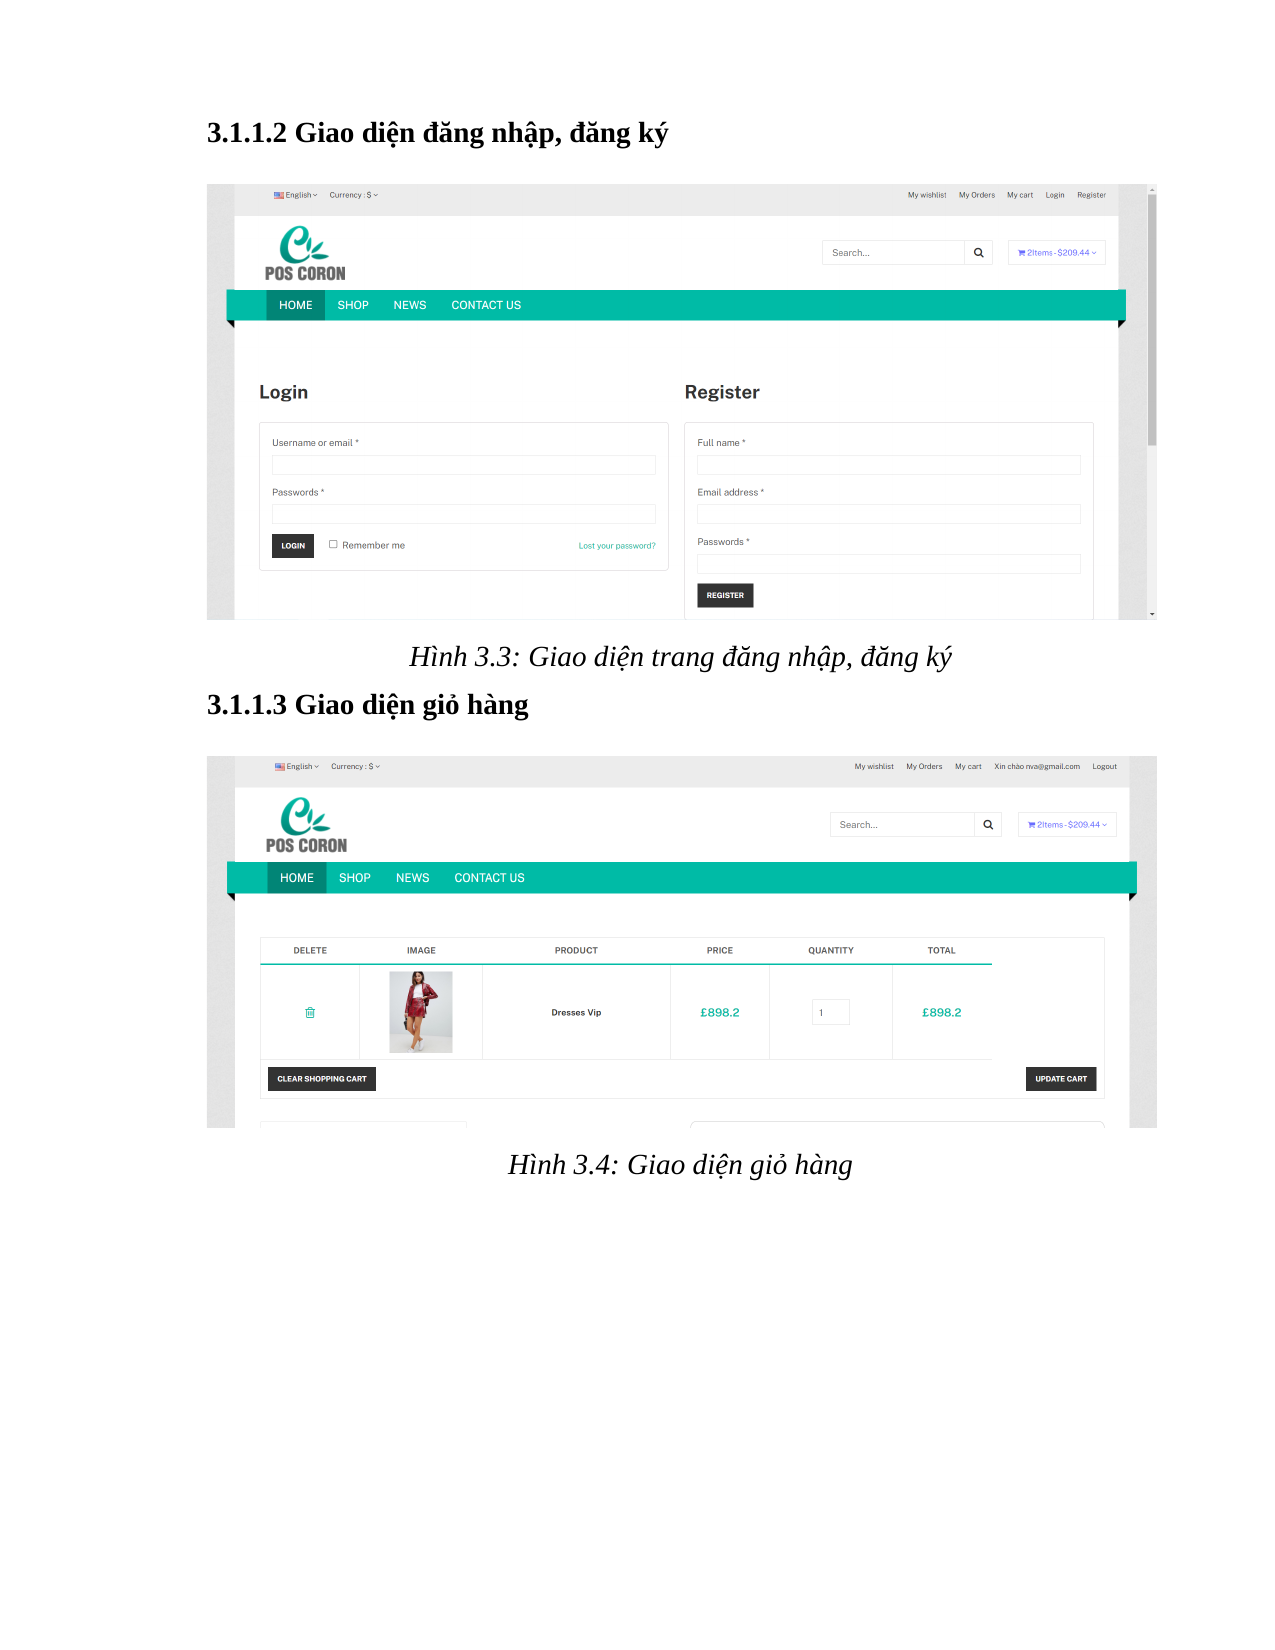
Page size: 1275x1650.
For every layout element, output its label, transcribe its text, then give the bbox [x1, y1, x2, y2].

subtitle 3.1.1.3 Giao diện giỏ hàng [207, 687, 1157, 721]
subtitle 3.1.1.2 Giao diện đăng nhập, đăng ký [207, 115, 1157, 149]
picture [206, 756, 1157, 1128]
picture [206, 184, 1157, 620]
